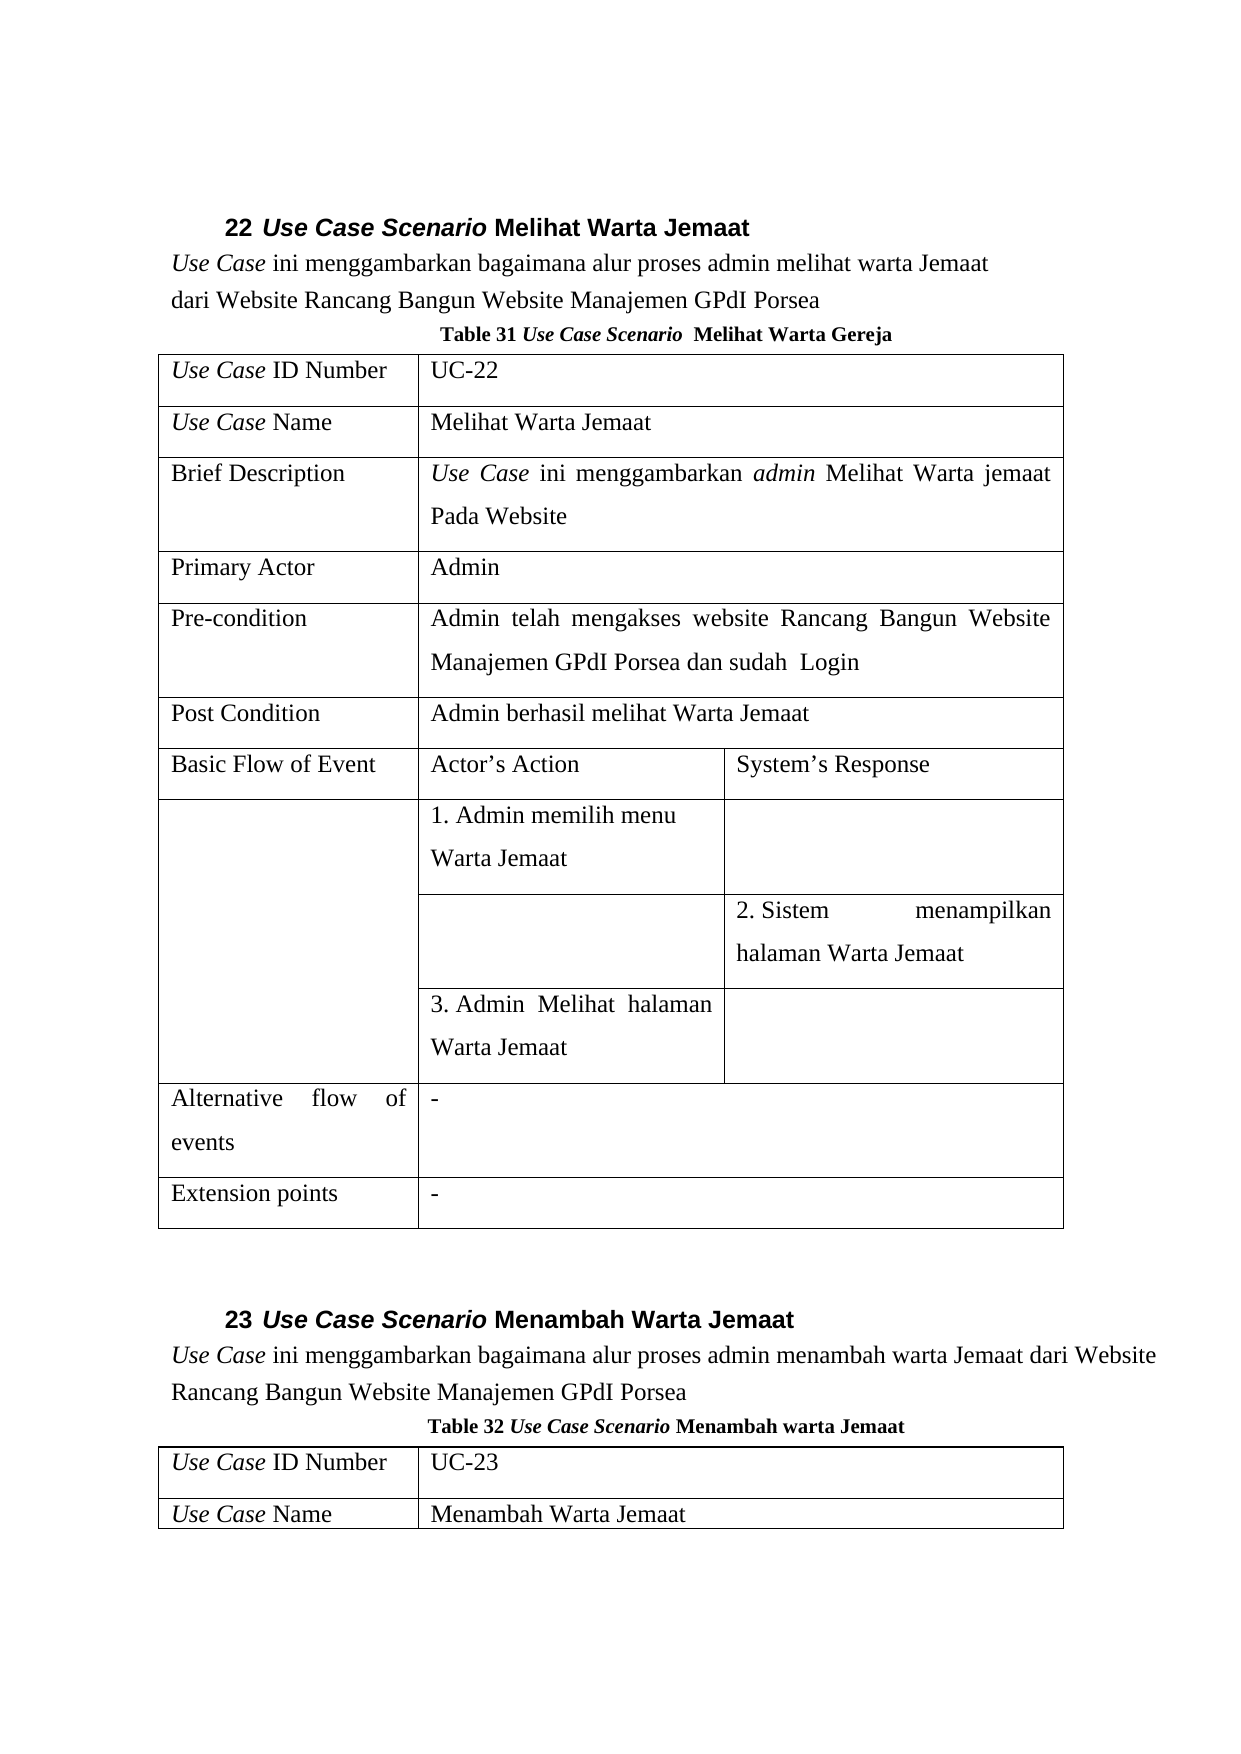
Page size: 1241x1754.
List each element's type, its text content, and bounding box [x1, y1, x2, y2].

table_cell Admin memilih menu Warta Jemaat [419, 800, 724, 894]
table_cell [725, 989, 1063, 1082]
table_cell System’s Response [725, 749, 1063, 799]
table_cell [725, 800, 1063, 894]
table_cell Alternative flow of events [159, 1084, 418, 1177]
table_cell Brief Description [159, 458, 418, 551]
table_cell Admin [419, 552, 1063, 602]
table_header UC-23 [419, 1448, 1063, 1498]
table_cell - [419, 1178, 1063, 1228]
table_header Use Case ID Number [159, 1448, 418, 1498]
table_cell - [419, 1084, 1063, 1177]
table_cell Sistem menampilkan halaman Warta Jemaat [725, 895, 1063, 988]
text Rancang Bangun Website Manajemen GPdI Porsea [171, 1377, 1161, 1406]
subtitle Use Case Scenario Menambah Warta Jemaat [224, 1305, 1161, 1333]
table_cell Basic Flow of Event [159, 749, 418, 799]
text Use Case ini menggambarkan bagaimana alur proses admin melihat warta Jemaat [171, 248, 1161, 277]
text dari Website Rancang Bangun Website Manajemen GPdI Porsea [171, 285, 1161, 314]
text Table 31 Use Case Scenario Melihat Warta Gereja [171, 322, 1161, 346]
table_cell Post Condition [159, 698, 418, 748]
table_cell Admin Melihat halaman Warta Jemaat [419, 989, 724, 1082]
table_cell [159, 800, 418, 1082]
table_cell Use Case Name [159, 1499, 418, 1527]
table_header Use Case ID Number [159, 355, 418, 406]
table_cell Primary Actor [159, 552, 418, 602]
subtitle Use Case Scenario Melihat Warta Jemaat [224, 213, 1161, 242]
table_cell Use Case ini menggambarkan admin Melihat Warta jemaat Pada Website [419, 458, 1063, 551]
table_cell Use Case Name [159, 407, 418, 457]
text Table 32 Use Case Scenario Menambah warta Jemaat [171, 1414, 1161, 1438]
table_cell [419, 895, 724, 988]
table_cell Melihat Warta Jemaat [419, 407, 1063, 457]
table_cell Pre-condition [159, 604, 418, 697]
table_cell Actor’s Action [419, 749, 724, 799]
text Use Case ini menggambarkan bagaimana alur proses admin menambah warta Jemaat dari Website [171, 1340, 1161, 1368]
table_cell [419, 1499, 1063, 1527]
table_cell Admin berhasil melihat Warta Jemaat [419, 698, 1063, 748]
table_cell Admin telah mengakses website Rancang Bangun Website Manajemen GPdI Porsea dan sudah Login [419, 604, 1063, 697]
table_cell Extension points [159, 1178, 418, 1228]
table_header UC-22 [419, 355, 1063, 406]
